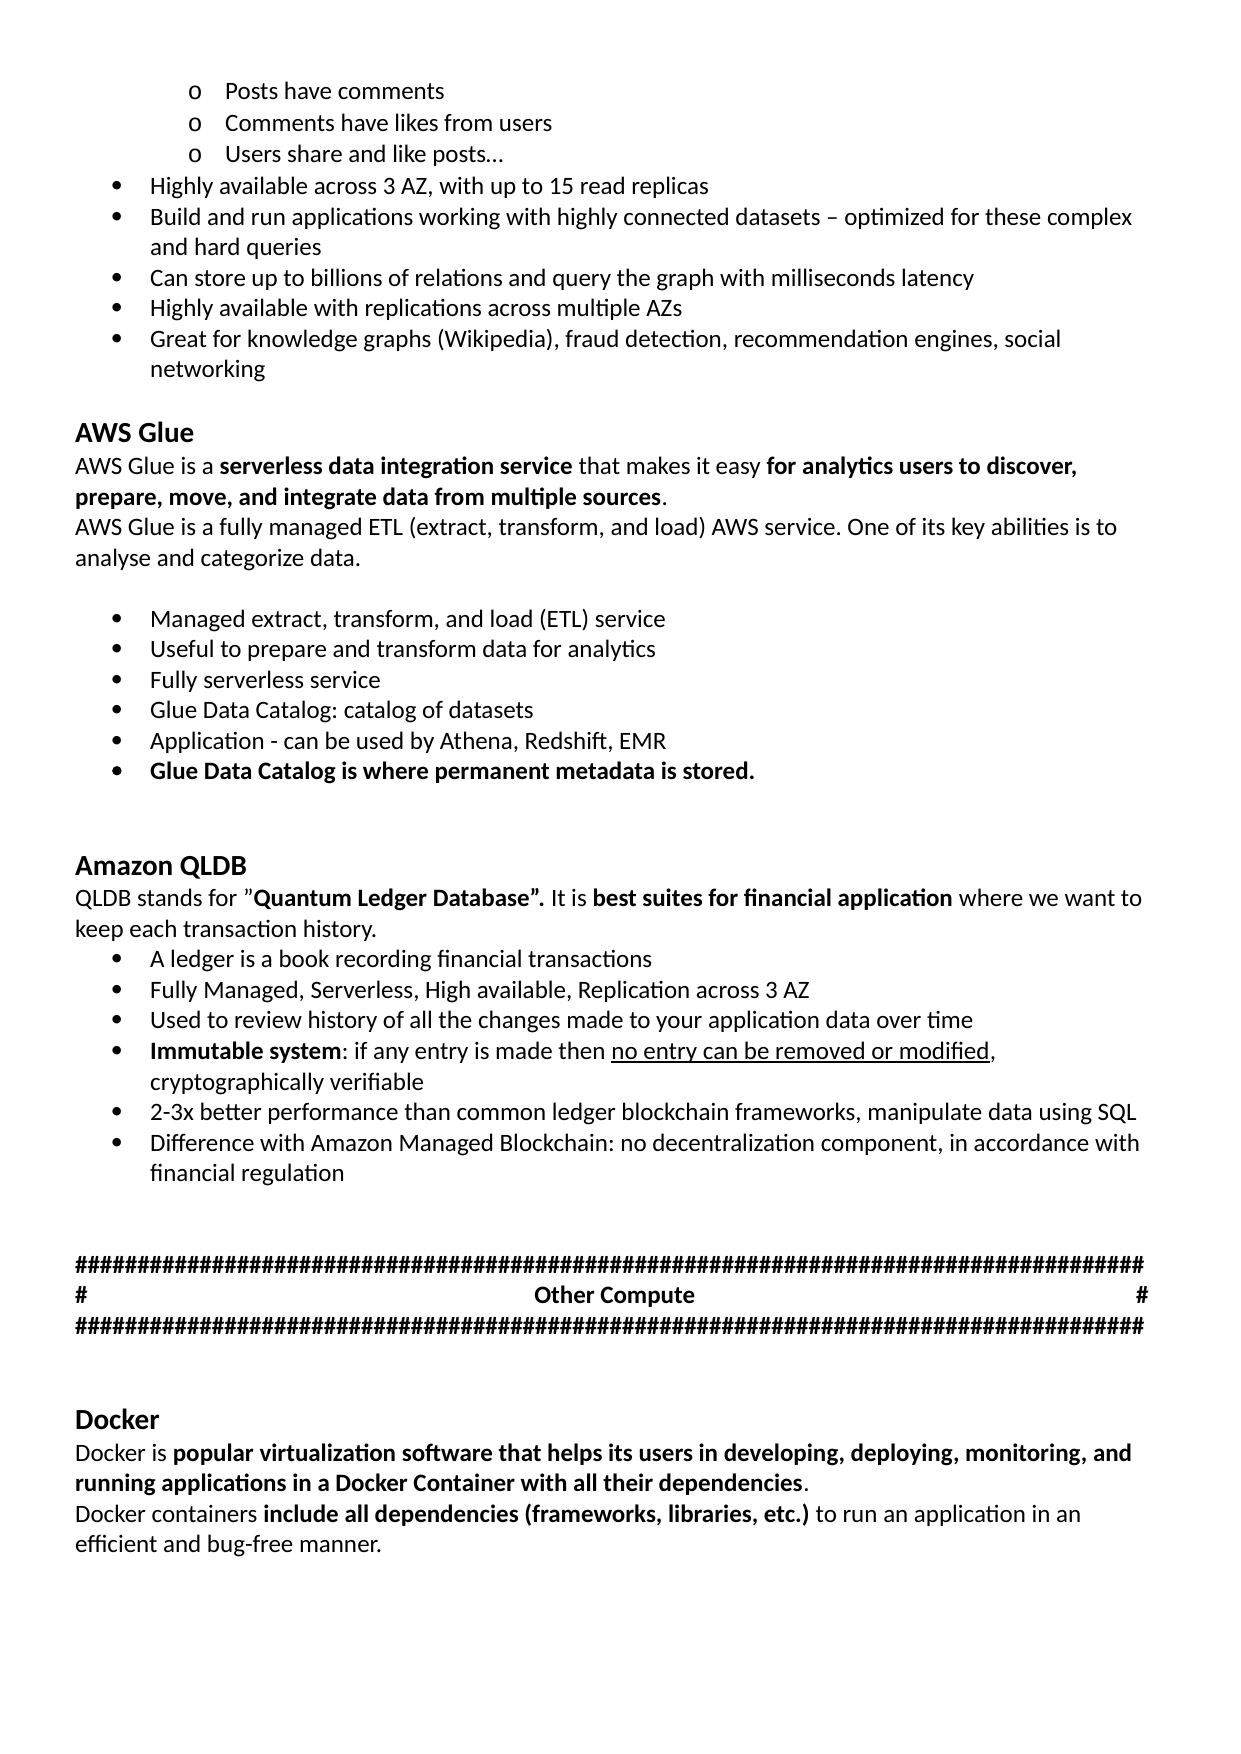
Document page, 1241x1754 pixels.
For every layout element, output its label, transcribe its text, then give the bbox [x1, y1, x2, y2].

list Comments have likes from users [187, 107, 1165, 138]
text QLDB stands for ”Quantum Ledger Database”. It is best suites for financial application where we want to keep each transaction history. [75, 882, 1165, 943]
list Can store up to billions of relations and query the graph with milliseconds latency [112, 262, 1165, 292]
text # Other Compute # [75, 1279, 1165, 1310]
list Build and run applications working with highly connected datasets – optimized for these complex and hard queries [112, 201, 1165, 262]
text ###################################################################################### [75, 1310, 1165, 1340]
text ###################################################################################### [75, 1249, 1165, 1279]
list Fully serverless service [112, 664, 1165, 694]
text AWS Glue is a serverless data integration service that makes it easy for analytics users to discover, prepare, move, and integrate data from multiple sources. [75, 450, 1165, 511]
list Useful to prepare and transform data for analytics [112, 633, 1165, 664]
text AWS Glue is a fully managed ETL (extract, transform, and load) AWS service. One of its key abilities is to analyse and categorize data. [75, 511, 1165, 572]
list Users share and like posts… [187, 138, 1165, 170]
list Used to review history of all the changes made to your application data over time [112, 1004, 1165, 1035]
list A ledger is a book recording financial transactions [112, 943, 1165, 974]
list Managed extract, transform, and load (ETL) service [112, 603, 1165, 633]
list 2-3x better performance than common ledger blockchain frameworks, manipulate data using SQL [112, 1096, 1165, 1127]
text Docker is popular virtualization software that helps its users in developing, deploying, monitoring, and running applications in a Docker Container with all their dependencies. [75, 1437, 1165, 1498]
list Glue Data Catalog: catalog of datasets [112, 694, 1165, 725]
text Docker [75, 1401, 1165, 1437]
list Application - can be used by Athena, Redshift, EMR [112, 725, 1165, 755]
list Posts have comments [187, 75, 1165, 107]
list Highly available across 3 AZ, with up to 15 read replicas [112, 170, 1165, 201]
list Immutable system: if any entry is made then no entry can be removed or modified, cryptographically verifiable [112, 1035, 1165, 1096]
list Highly available with replications across multiple AZs [112, 292, 1165, 323]
list Difference with Amazon Managed Blockchain: no decentralization component, in accordance with financial regulation [112, 1127, 1165, 1188]
text Amazon QLDB [75, 847, 1165, 882]
list Great for knowledge graphs (Wikipedia), fraud detection, recommendation engines, social networking [112, 323, 1165, 384]
list Fully Managed, Serverless, High available, Replication across 3 AZ [112, 974, 1165, 1004]
text AWS Glue [75, 414, 1165, 450]
list Glue Data Catalog is where permanent metadata is stored. [112, 755, 1165, 786]
text Docker containers include all dependencies (frameworks, libraries, etc.) to run an application in an efficient and bug-free manner. [75, 1498, 1165, 1559]
